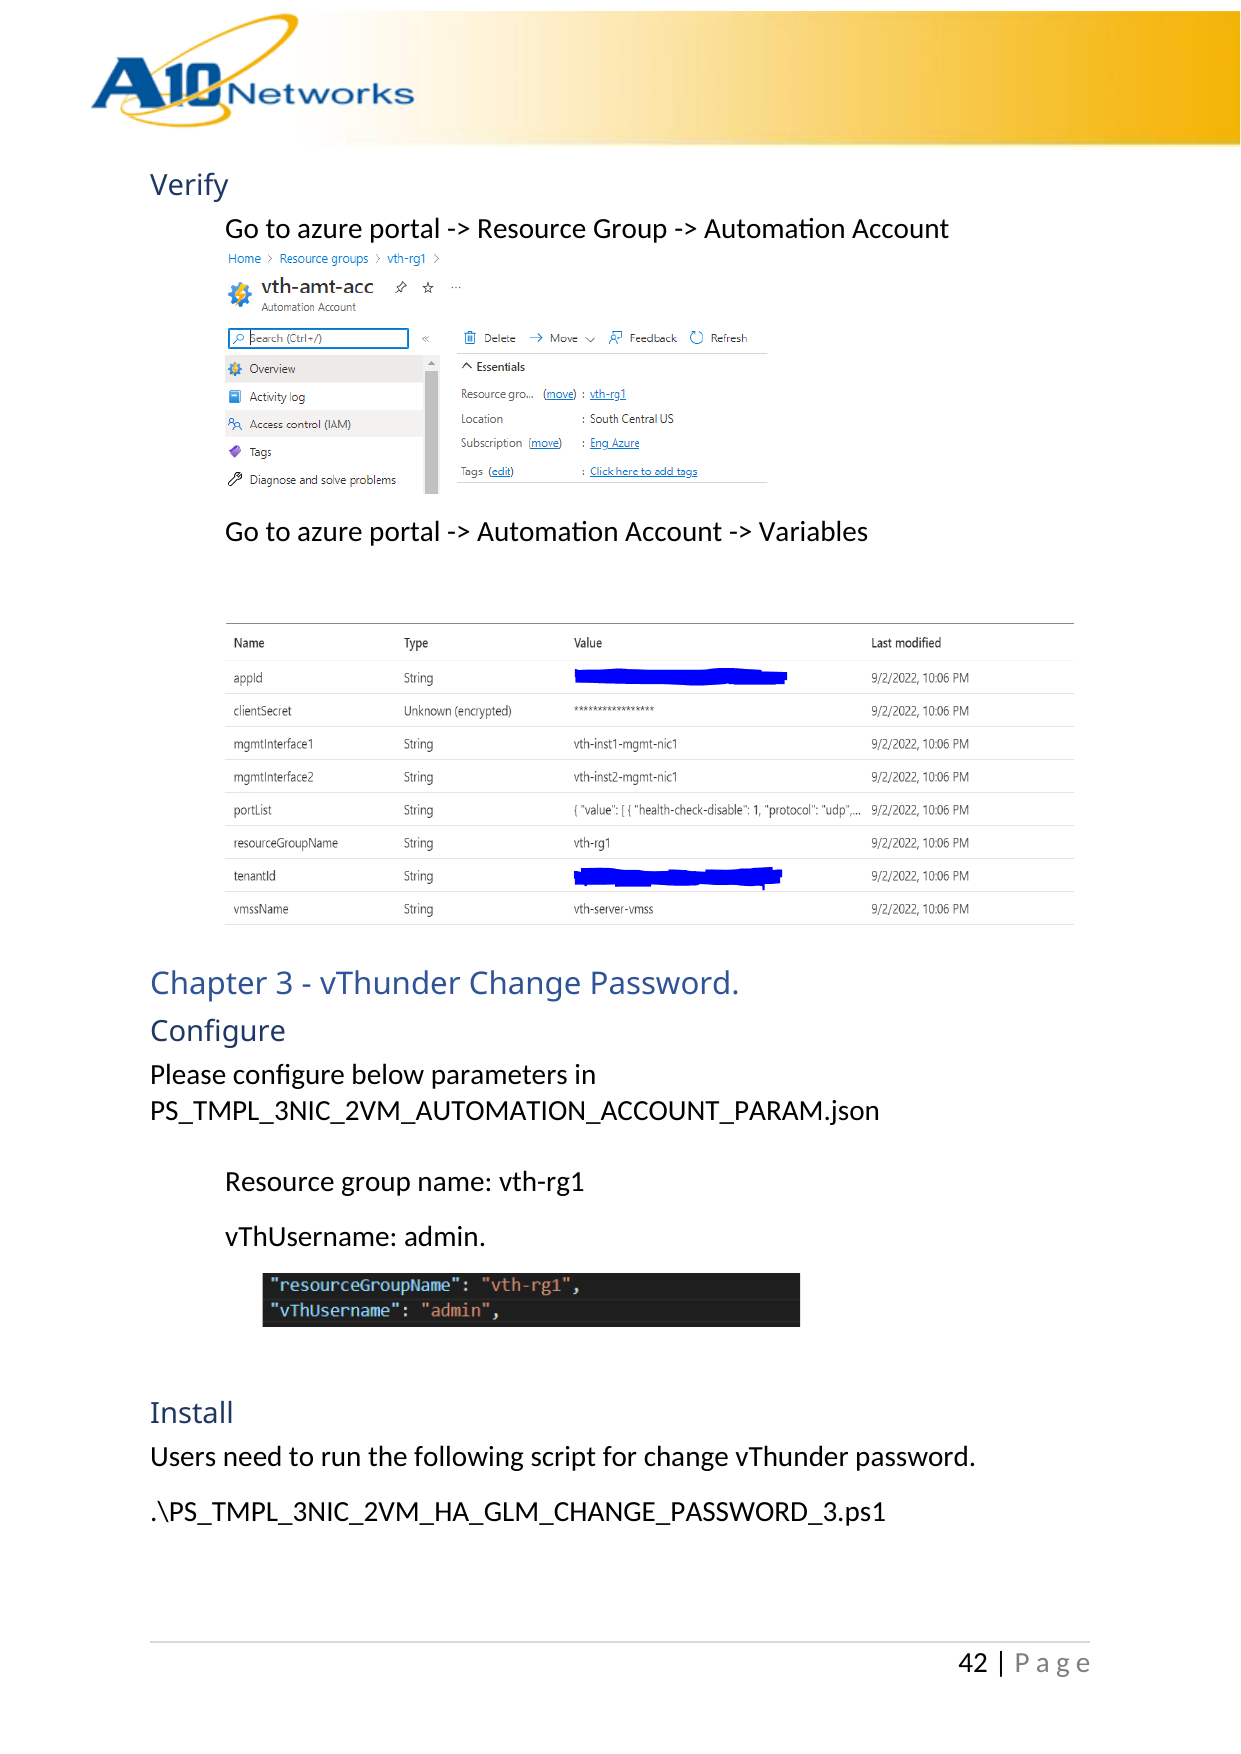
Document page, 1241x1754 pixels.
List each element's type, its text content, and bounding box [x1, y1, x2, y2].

picture [225, 248, 768, 494]
subtitle Chapter 3 - vThunder Change Password. [150, 961, 1090, 1003]
subtitle Verify [150, 164, 1090, 204]
picture [0, 11, 1241, 147]
text Users need to run the following script for change vThunder password. [150, 1438, 1090, 1474]
picture [262, 1273, 800, 1327]
text Resource group name: vth-rg1 [150, 1163, 1090, 1199]
text Please configure below parameters in PS_TMPL_3NIC_2VM_AUTOMATION_ACCOUNT_PARAM.json [150, 1056, 1090, 1128]
text vThUsername: admin. [150, 1218, 1090, 1254]
subtitle Install [150, 1392, 1090, 1432]
subtitle Configure [150, 1011, 1090, 1050]
text .\PS_TMPL_3NIC_2VM_HA_GLM_CHANGE_PASSWORD_3.ps1 [150, 1493, 1090, 1529]
picture [225, 623, 1074, 942]
text Go to azure portal -> Automation Account -> Variables [225, 513, 1090, 549]
